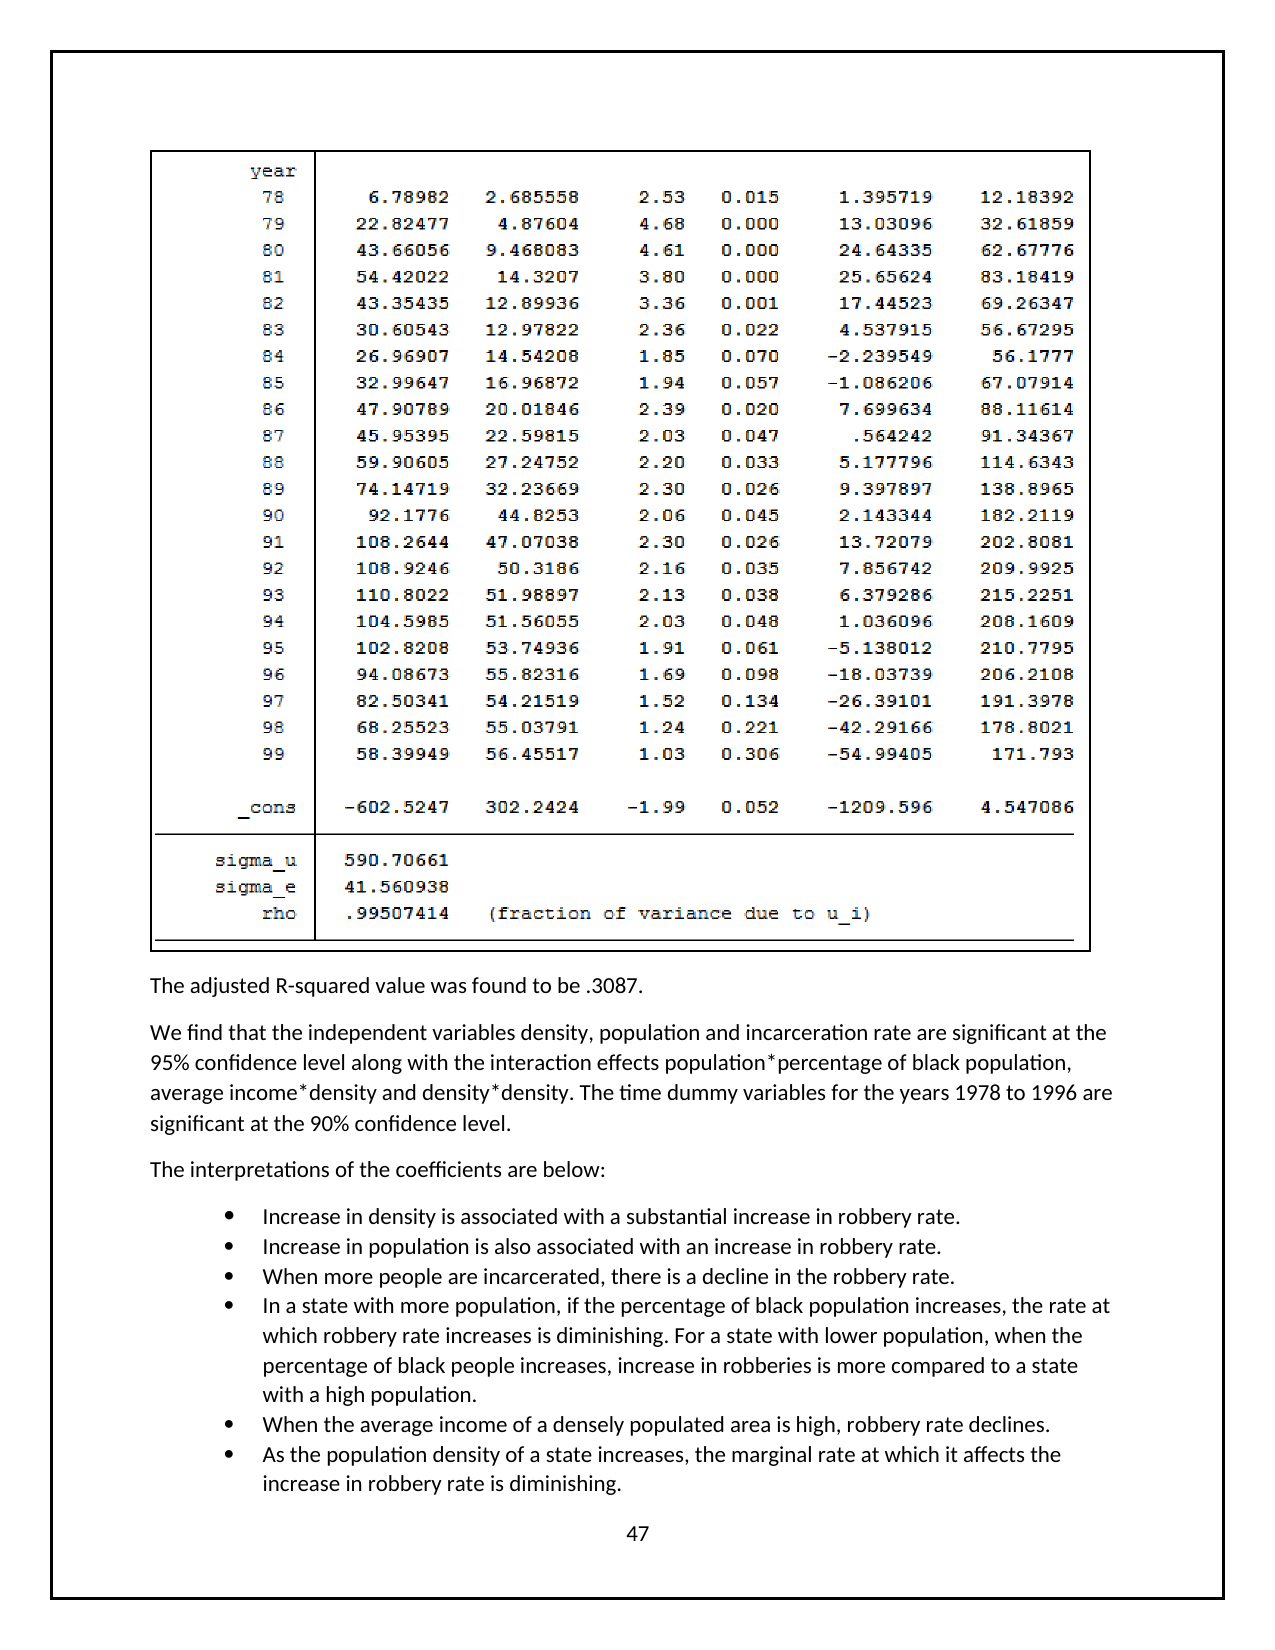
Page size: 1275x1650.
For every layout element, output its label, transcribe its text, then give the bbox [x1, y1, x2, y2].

text The adjusted R-squared value was found to be .3087. [150, 971, 1125, 999]
text The interpretations of the coefficients are below: [150, 1156, 1125, 1183]
list When more people are incarcerated, there is a decline in the robbery rate. [225, 1262, 1125, 1290]
list Increase in density is associated with a substantial increase in robbery rate. [225, 1202, 1125, 1230]
text We find that the independent variables density, population and incarceration rate are significant at the 95% confidence level along with the interaction effects population*percentage of black population, average income*density and density*density. The time dummy variables for the years 1978 to 1996 are significant at the 90% confidence level. [150, 1018, 1125, 1137]
list When the average income of a densely populated area is high, robbery rate declines. [225, 1410, 1125, 1438]
picture [152, 152, 1089, 950]
list In a state with more population, if the percentage of black population increases, the rate at which robbery rate increases is diminishing. For a state with lower population, when the percentage of black people increases, increase in robberies is more compared to a state with a high population. [225, 1291, 1125, 1408]
list Increase in population is also associated with an increase in robbery rate. [225, 1232, 1125, 1260]
list As the population density of a state increases, the marginal rate at which it affects the increase in robbery rate is diminishing. [225, 1440, 1125, 1498]
